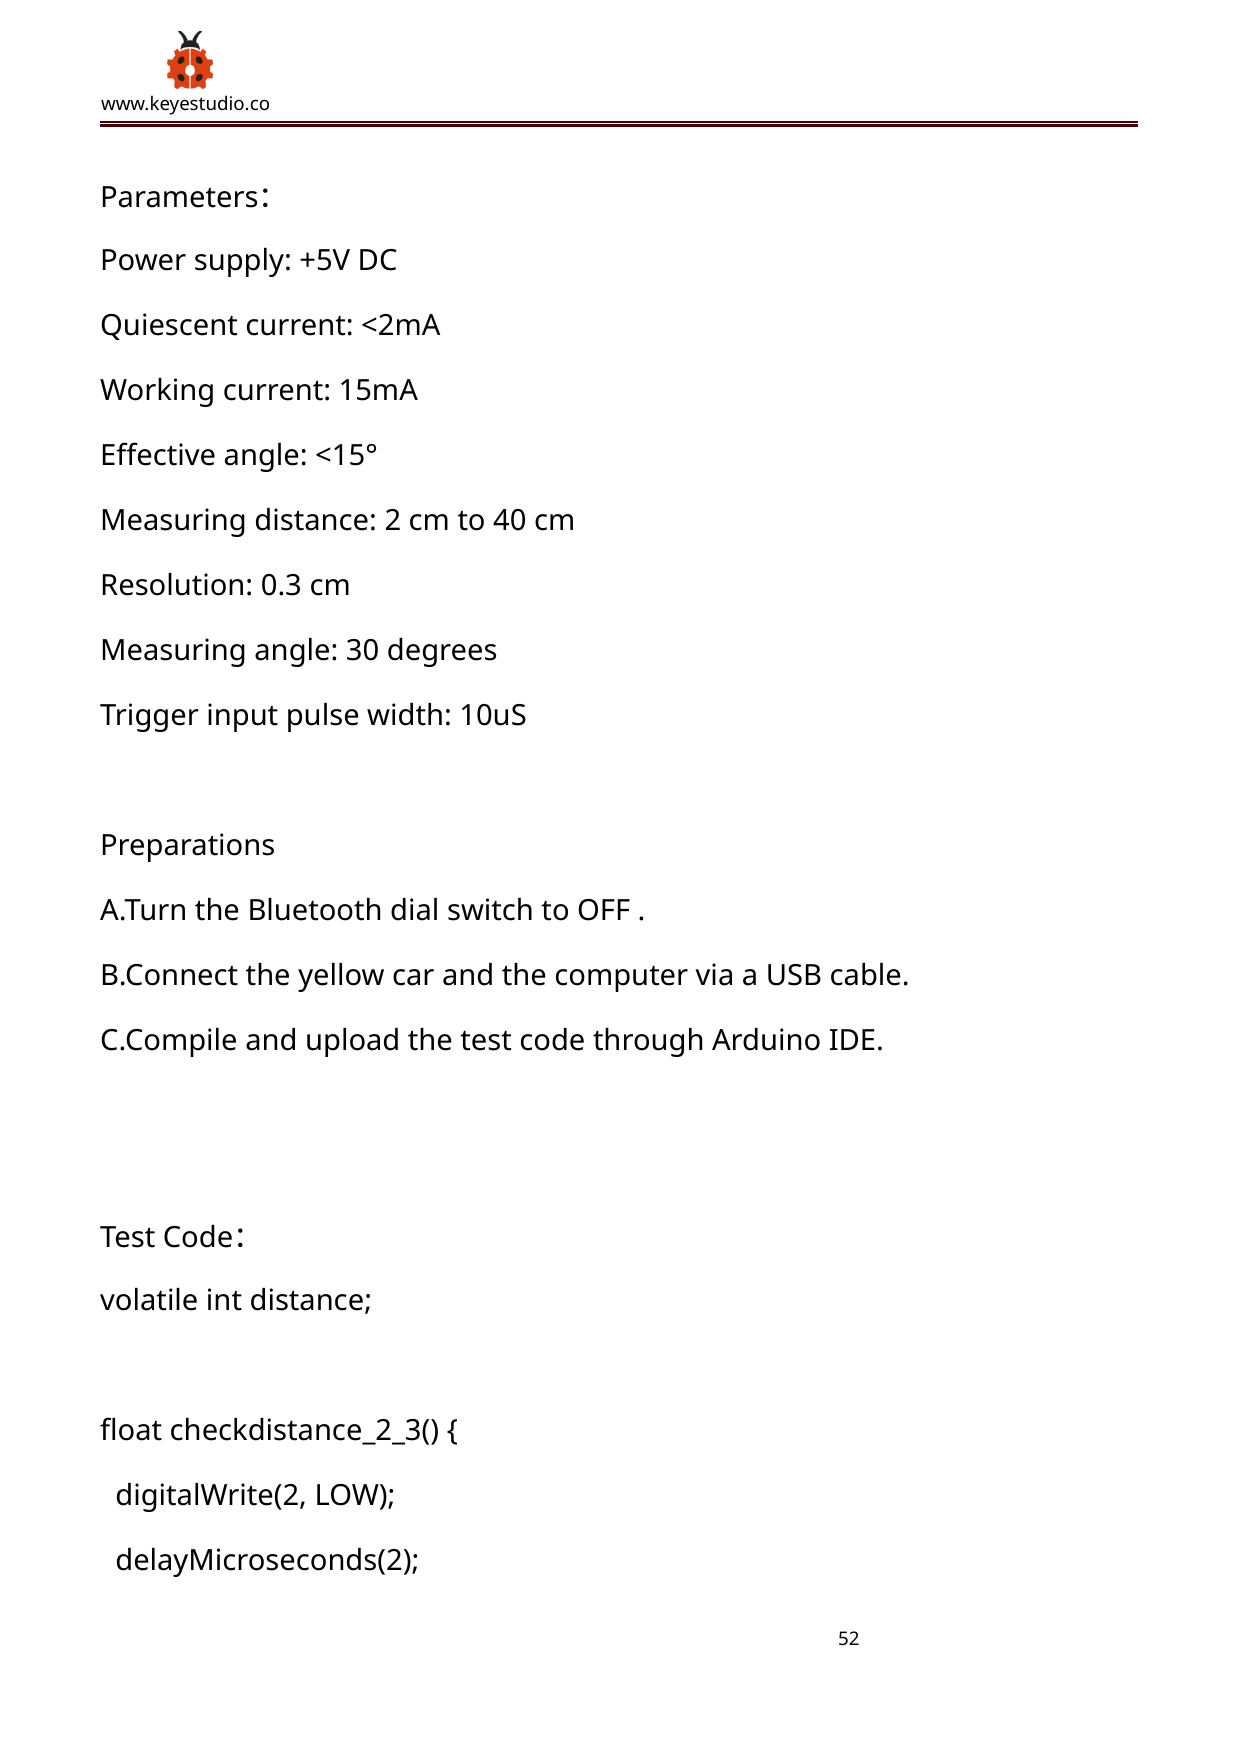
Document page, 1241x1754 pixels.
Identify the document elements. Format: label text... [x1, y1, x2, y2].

text C.Compile and upload the test code through Arduino IDE. [100, 1007, 1138, 1072]
text Power supply: +5V DC [100, 227, 1138, 292]
picture [155, 31, 231, 93]
text Parameters： [100, 162, 1138, 227]
text Trigger input pulse width: 10uS [100, 682, 1138, 747]
text Effective angle: <15° [100, 422, 1138, 487]
text Test Code： [100, 1202, 1138, 1267]
text Measuring angle: 30 degrees [100, 617, 1138, 682]
text float checkdistance_2_3() { [100, 1397, 1138, 1462]
text Resolution: 0.3 cm [100, 552, 1138, 617]
text Quiescent current: <2mA [100, 292, 1138, 357]
text A.Turn the Bluetooth dial switch to OFF . [100, 877, 1138, 942]
text delayMicroseconds(2); [100, 1527, 1138, 1592]
text digitalWrite(2, LOW); [100, 1462, 1138, 1527]
text Working current: 15mA [100, 357, 1138, 422]
text Preparations [100, 812, 1138, 877]
text volatile int distance; [100, 1267, 1138, 1332]
text B.Connect the yellow car and the computer via a USB cable. [100, 942, 1138, 1007]
text Measuring distance: 2 cm to 40 cm [100, 487, 1138, 552]
